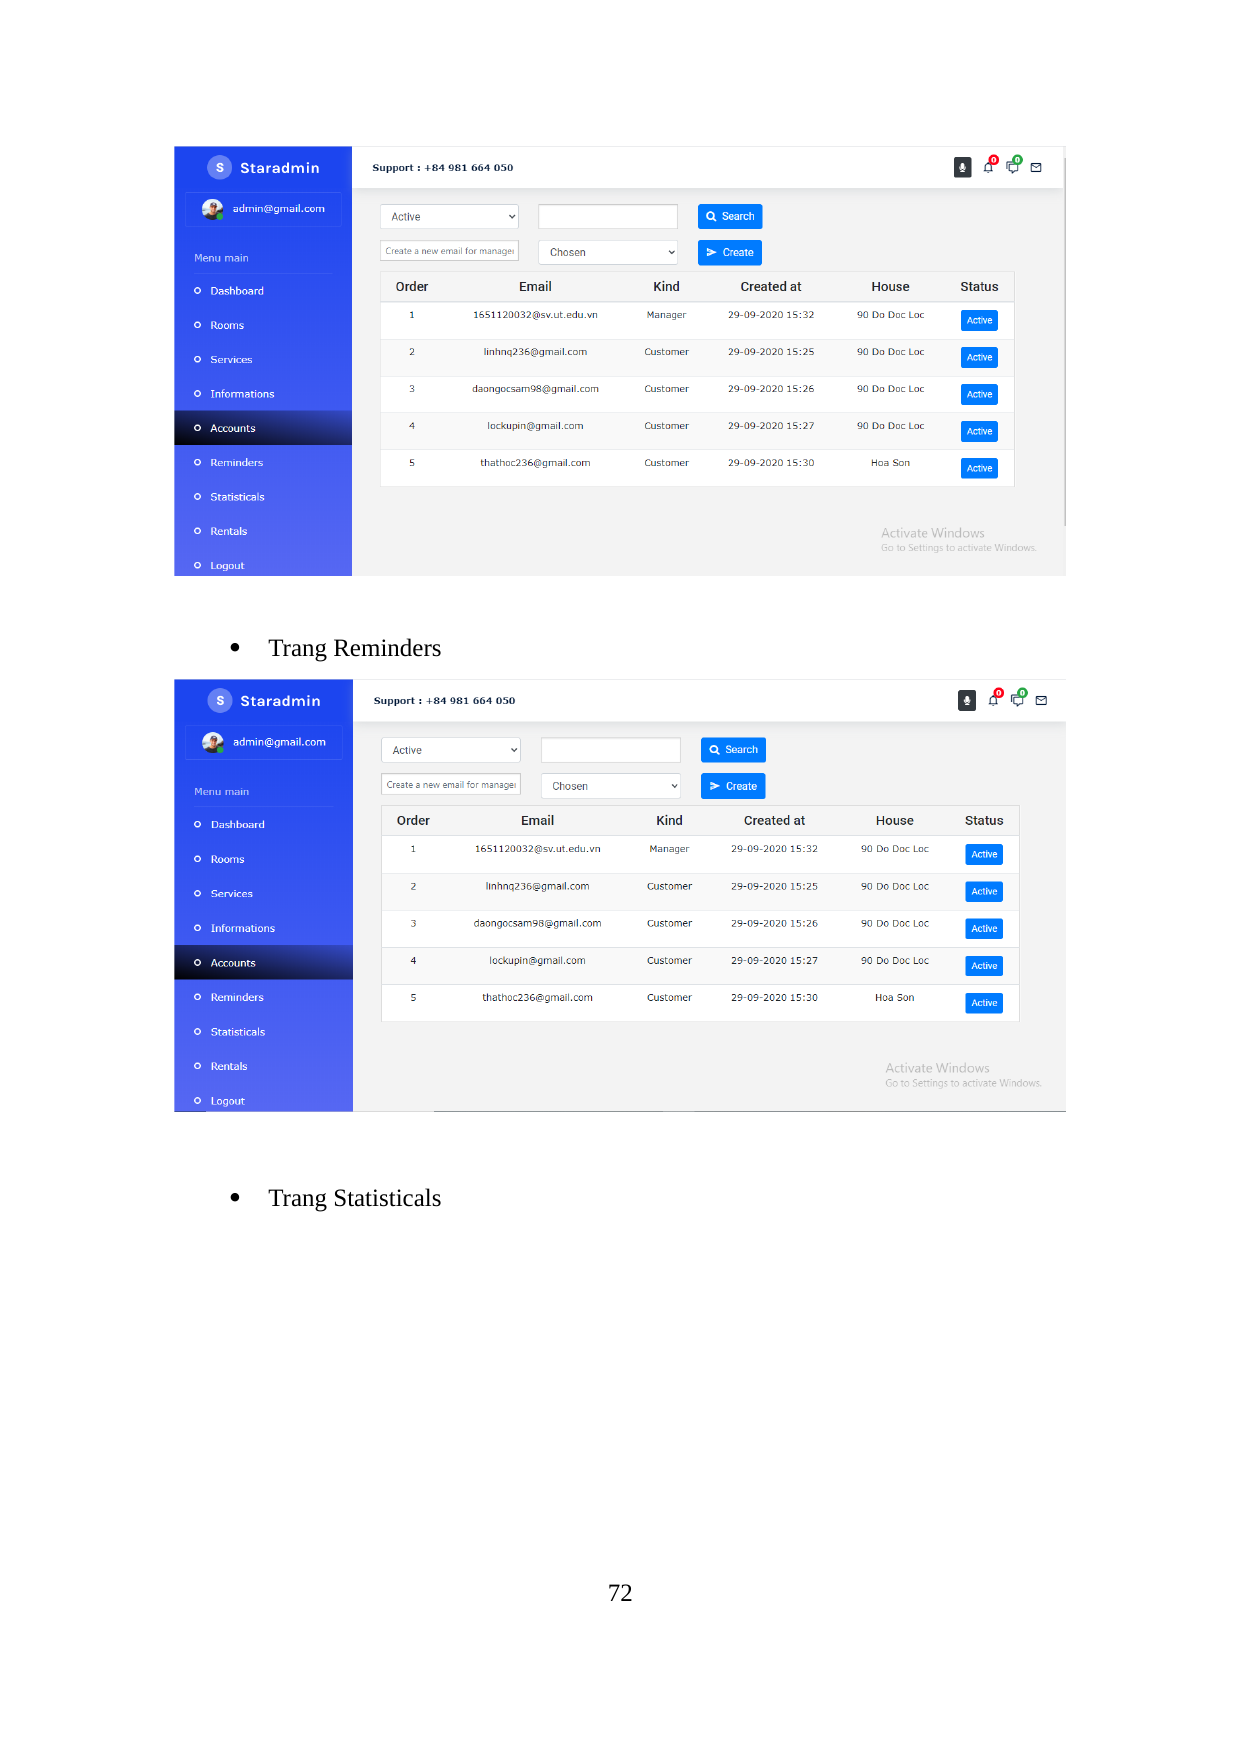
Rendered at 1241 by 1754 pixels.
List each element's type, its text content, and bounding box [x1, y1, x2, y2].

list Trang Statisticals [231, 1183, 1122, 1212]
list Trang Reminders [231, 633, 1122, 662]
picture [174, 143, 1066, 576]
picture [174, 676, 1066, 1112]
